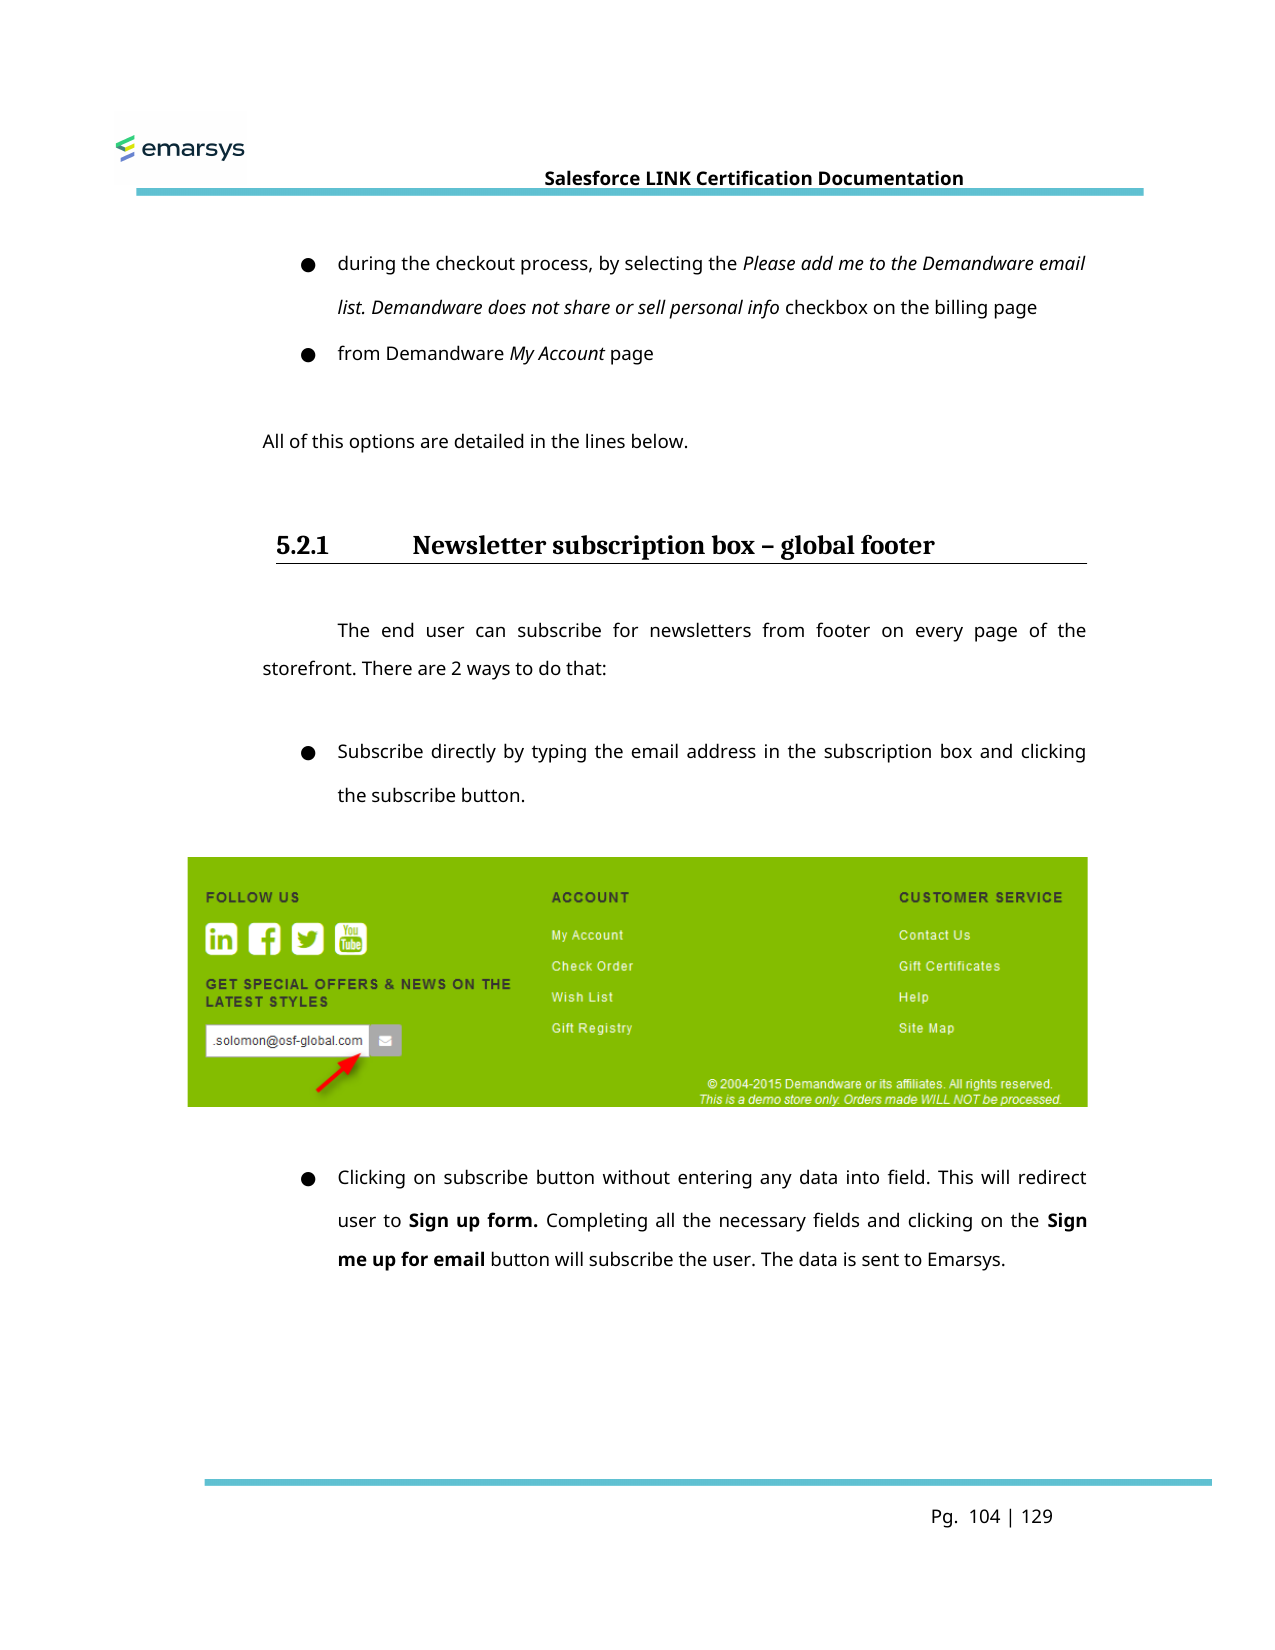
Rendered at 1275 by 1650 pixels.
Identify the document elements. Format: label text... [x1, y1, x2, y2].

picture [187, 857, 1088, 1107]
subtitle Newsletter subscription box – global footer [276, 530, 1087, 563]
picture [204, 1479, 1212, 1486]
list during the checkout process, by selecting the Please add me to the Demandware email list. Demandware does not share or sell personal info checkbox on the billing page [300, 243, 1087, 320]
list Subscribe directly by typing the email address in the subscription box and clicking the subscribe button. [300, 731, 1087, 808]
list Clicking on subscribe button without entering any data into field. This will redirect user to Sign up form. Completing all the necessary fields and clicking on the Sign me up for email button will subscribe the user. The data is sent to Emarsys. [300, 1156, 1087, 1271]
picture [136, 188, 1144, 196]
text The end user can subscribe for newsletters from footer on every page of the storefront. There are 2 ways to do that: [262, 617, 1087, 681]
list from Demandware My Account page [300, 332, 1087, 371]
text All of this options are detailed in the lines below. [187, 428, 1087, 454]
picture [113, 111, 247, 185]
